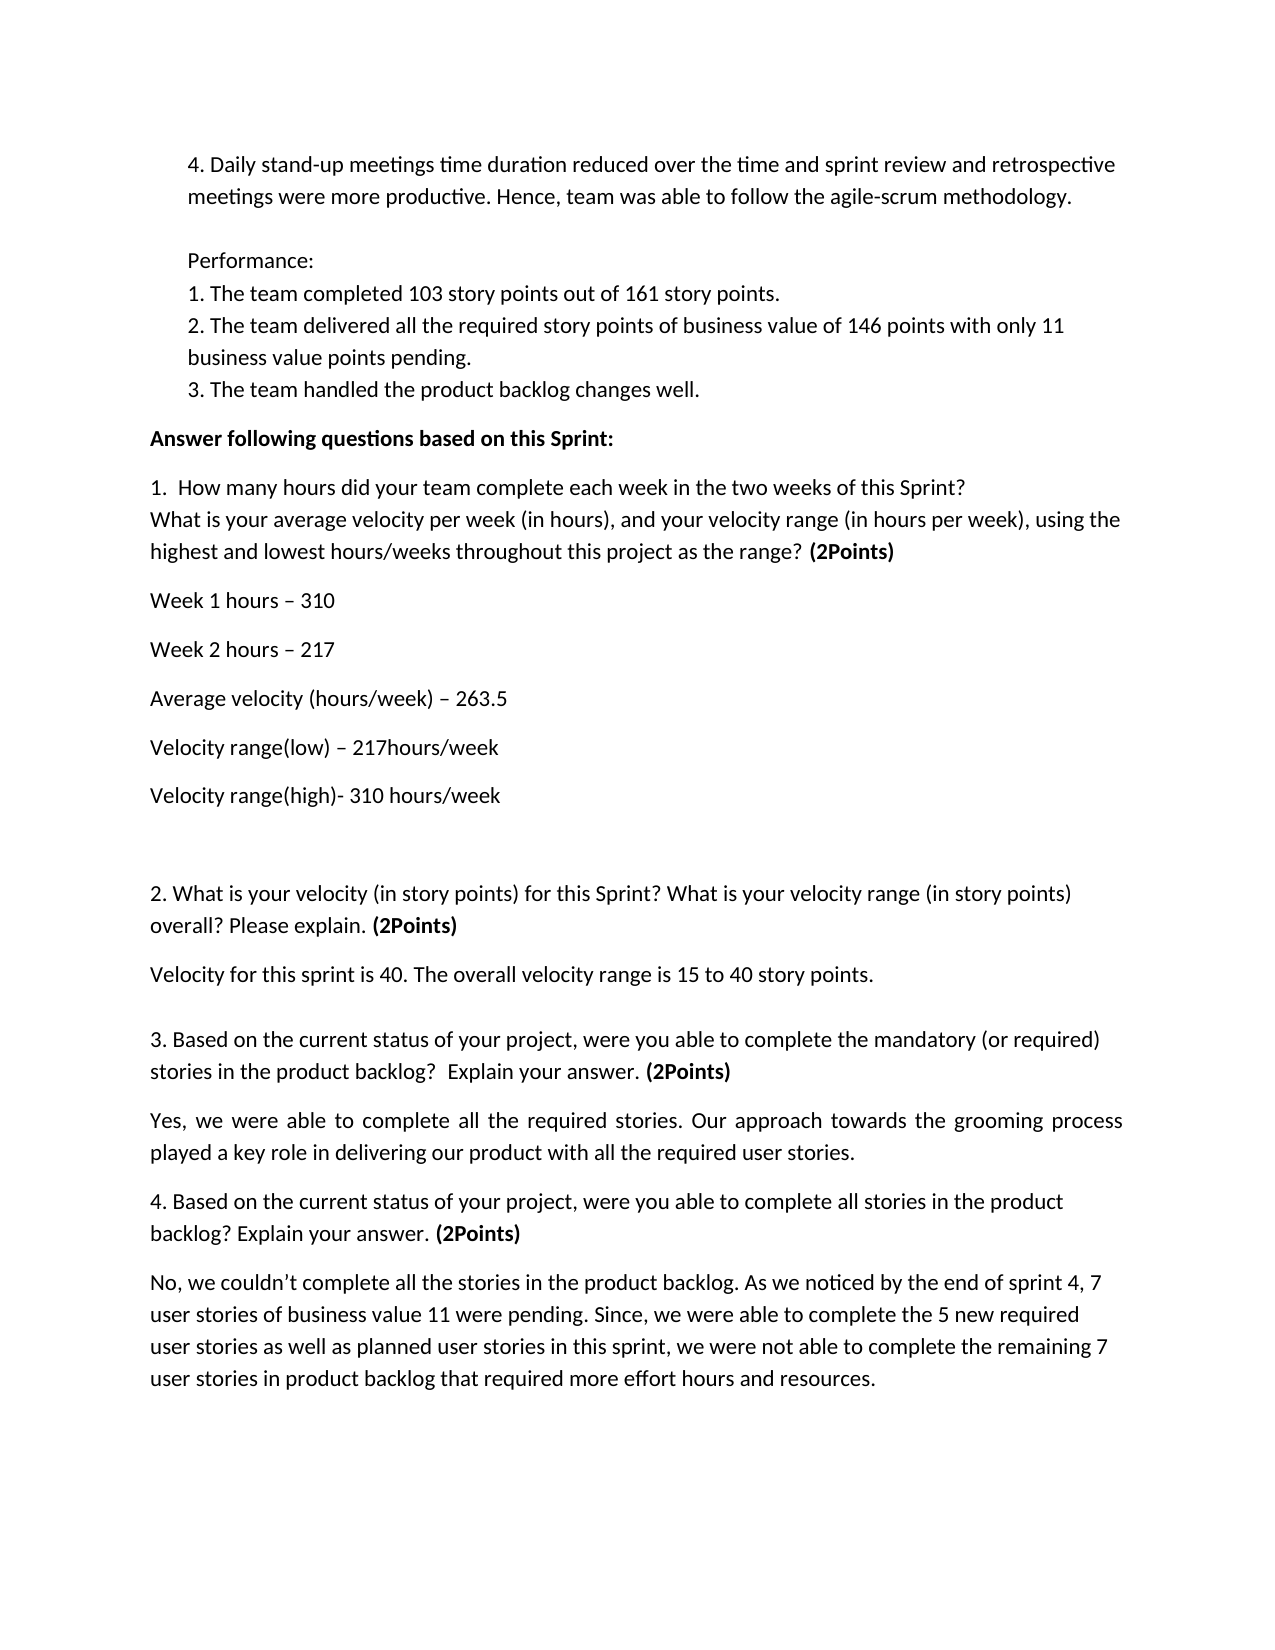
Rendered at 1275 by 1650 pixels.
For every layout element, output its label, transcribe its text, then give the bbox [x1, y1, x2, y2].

list 3. The team handled the product backlog changes well. [187, 375, 1125, 403]
list 4. Daily stand-up meetings time duration reduced over the time and sprint review and retrospective meetings were more productive. Hence, team was able to follow the agile-scrum methodology. [187, 150, 1125, 210]
text Week 1 hours – 310 [150, 586, 1125, 614]
text Yes, we were able to complete all the required stories. Our approach towards the grooming process played a key role in delivering our product with all the required user stories. [150, 1106, 1125, 1166]
text Average velocity (hours/week) – 263.5 [150, 684, 1125, 712]
text Week 2 hours – 217 [150, 635, 1125, 663]
text 2. What is your velocity (in story points) for this Sprint? What is your velocity range (in story points) overall? Please explain. (2Points) [150, 879, 1125, 939]
list 1. How many hours did your team complete each week in the two weeks of this Sprint? What is your average velocity per week (in hours), and your velocity range (in hours per week), using the highest and lowest hours/weeks throughout this project as the range? (2Points) [150, 473, 1125, 565]
text Velocity range(high)- 310 hours/week [150, 782, 1125, 810]
text 4. Based on the current status of your project, were you able to complete all stories in the product backlog? Explain your answer. (2Points) [150, 1187, 1125, 1247]
text Answer following questions based on this Sprint: [150, 424, 1125, 452]
list 2. The team delivered all the required story points of business value of 146 points with only 11 business value points pending. [187, 311, 1125, 371]
list 1. The team completed 103 story points out of 161 story points. [187, 279, 1125, 307]
list Performance: [187, 247, 1125, 274]
text No, we couldn’t complete all the stories in the product backlog. As we noticed by the end of sprint 4, 7 user stories of business value 11 were pending. Since, we were able to complete the 5 new required user stories as well as planned user stories in this sprint, we were not able to complete the remaining 7 user stories in product backlog that required more effort hours and resources. [150, 1268, 1125, 1392]
text Velocity range(low) – 217hours/week [150, 733, 1125, 761]
text 3. Based on the current status of your project, were you able to complete the mandatory (or required) stories in the product backlog? Explain your answer. (2Points) [150, 1025, 1125, 1085]
text Velocity for this sprint is 40. The overall velocity range is 15 to 40 story points. [150, 960, 1125, 988]
